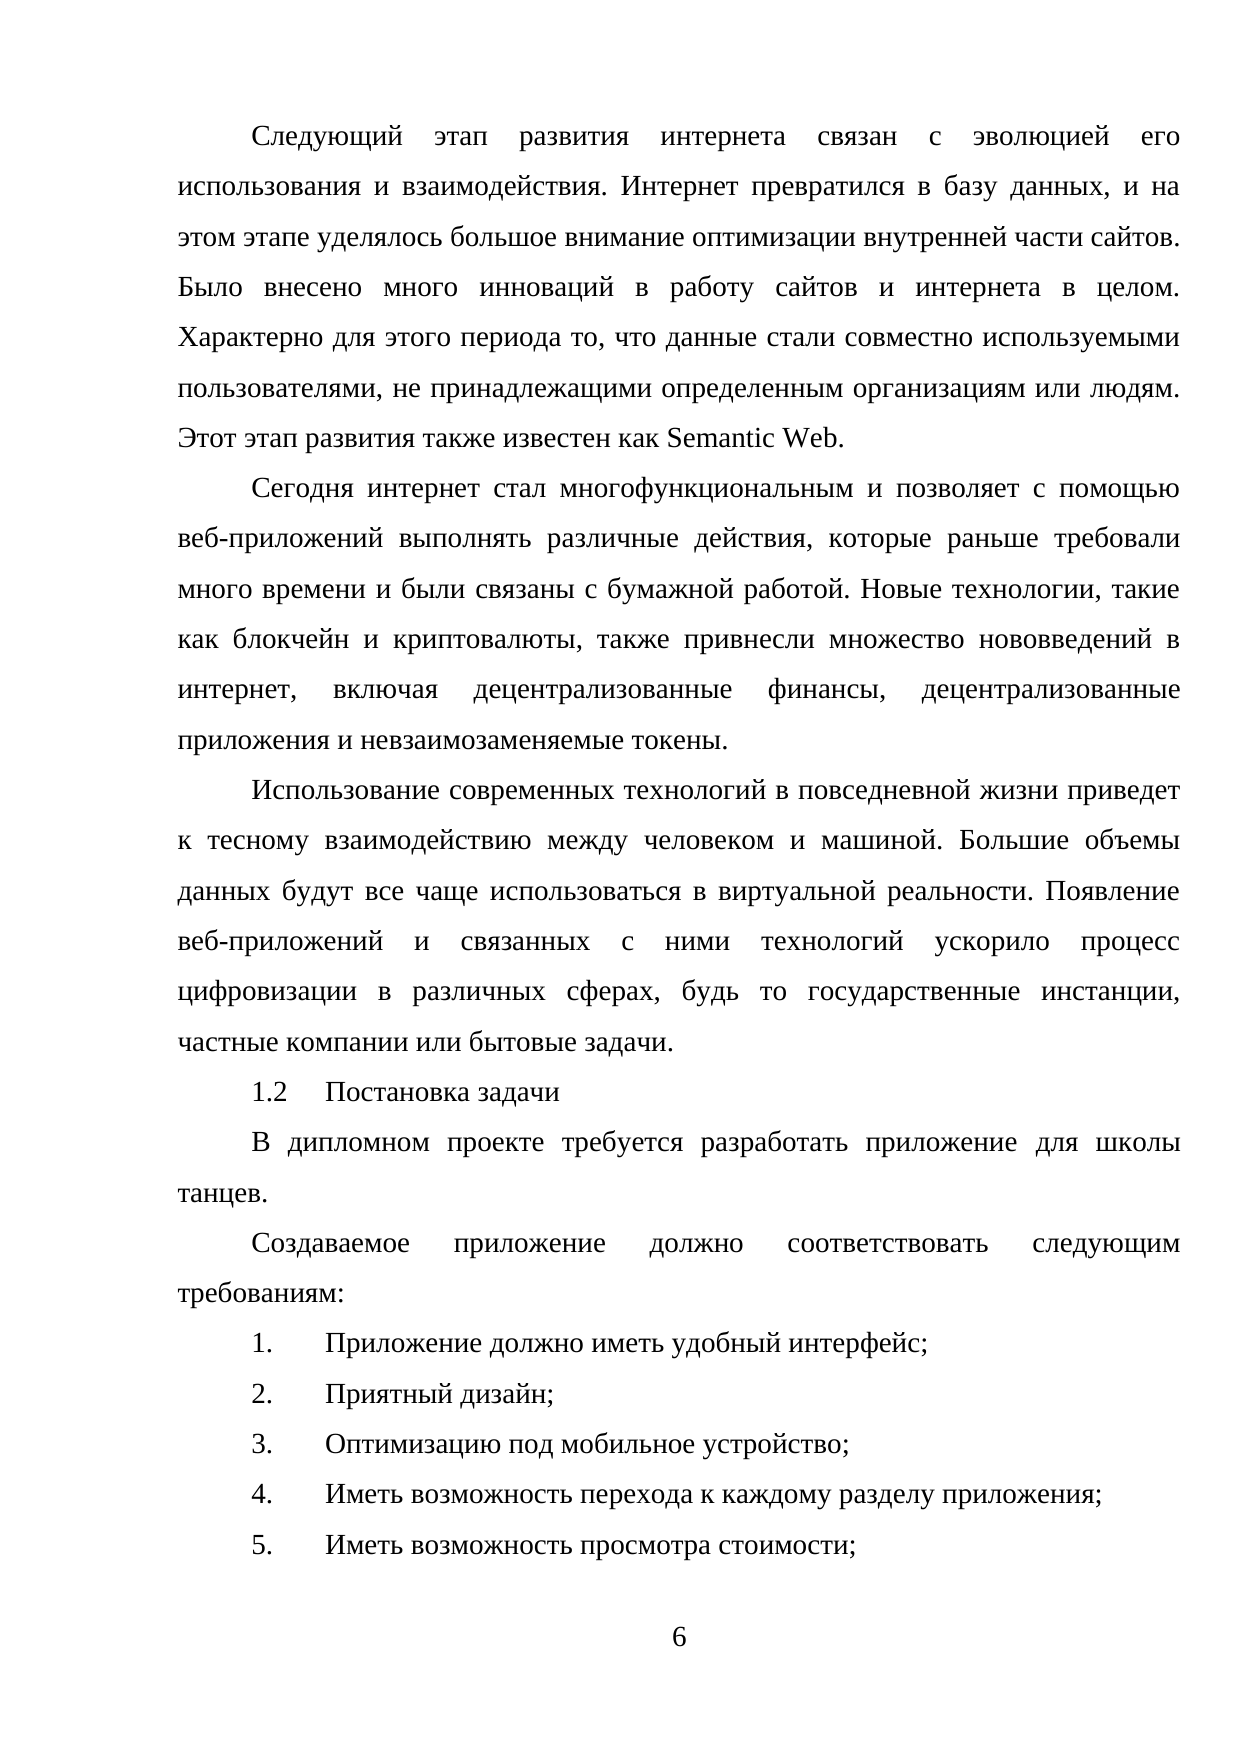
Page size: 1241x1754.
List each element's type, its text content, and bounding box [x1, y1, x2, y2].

list Оптимизацию под мобильное устройство; [177, 1426, 1181, 1460]
list Приложение должно иметь удобный интерфейс; [177, 1326, 1181, 1359]
text Использование современных технологий в повседневной жизни приведет к тесному взаимодействию между человеком и машиной. Большие объемы данных будут все чаще использоваться в виртуальной реальности. Появление веб-приложений и связанных с ними технологий ускорило процесс цифровизации в различных сферах, будь то государственные инстанции, частные компании или бытовые задачи. [177, 772, 1181, 1057]
text Создаваемое приложение должно соответствовать следующим требованиям: [177, 1225, 1181, 1309]
list Иметь возможность перехода к каждому разделу приложения; [177, 1477, 1181, 1510]
text Сегодня интернет стал многофункциональным и позволяет с помощью веб-приложений выполнять различные действия, которые раньше требовали много времени и были связаны с бумажной работой. Новые технологии, такие как блокчейн и криптовалюты, также привнесли множество нововведений в интернет, включая децентрализованные финансы, децентрализованные приложения и невзаимозаменяемые токены. [177, 470, 1181, 755]
list Приятный дизайн; [177, 1376, 1181, 1409]
subtitle Постановка задачи [177, 1074, 1181, 1108]
text Следующий этап развития интернета связан с эволюцией его использования и взаимодействия. Интернет превратился в базу данных, и на этом этапе уделялось большое внимание оптимизации внутренней части сайтов. Было внесено много инноваций в работу сайтов и интернета в целом. Характерно для этого периода то, что данные стали совместно используемыми пользователями, не принадлежащими определенным организациям или людям. Этот этап развития также известен как Semantic Web. [177, 118, 1181, 453]
text В дипломном проекте требуется разработать приложение для школы танцев. [177, 1124, 1181, 1208]
list Иметь возможность просмотра стоимости; [177, 1527, 1181, 1560]
